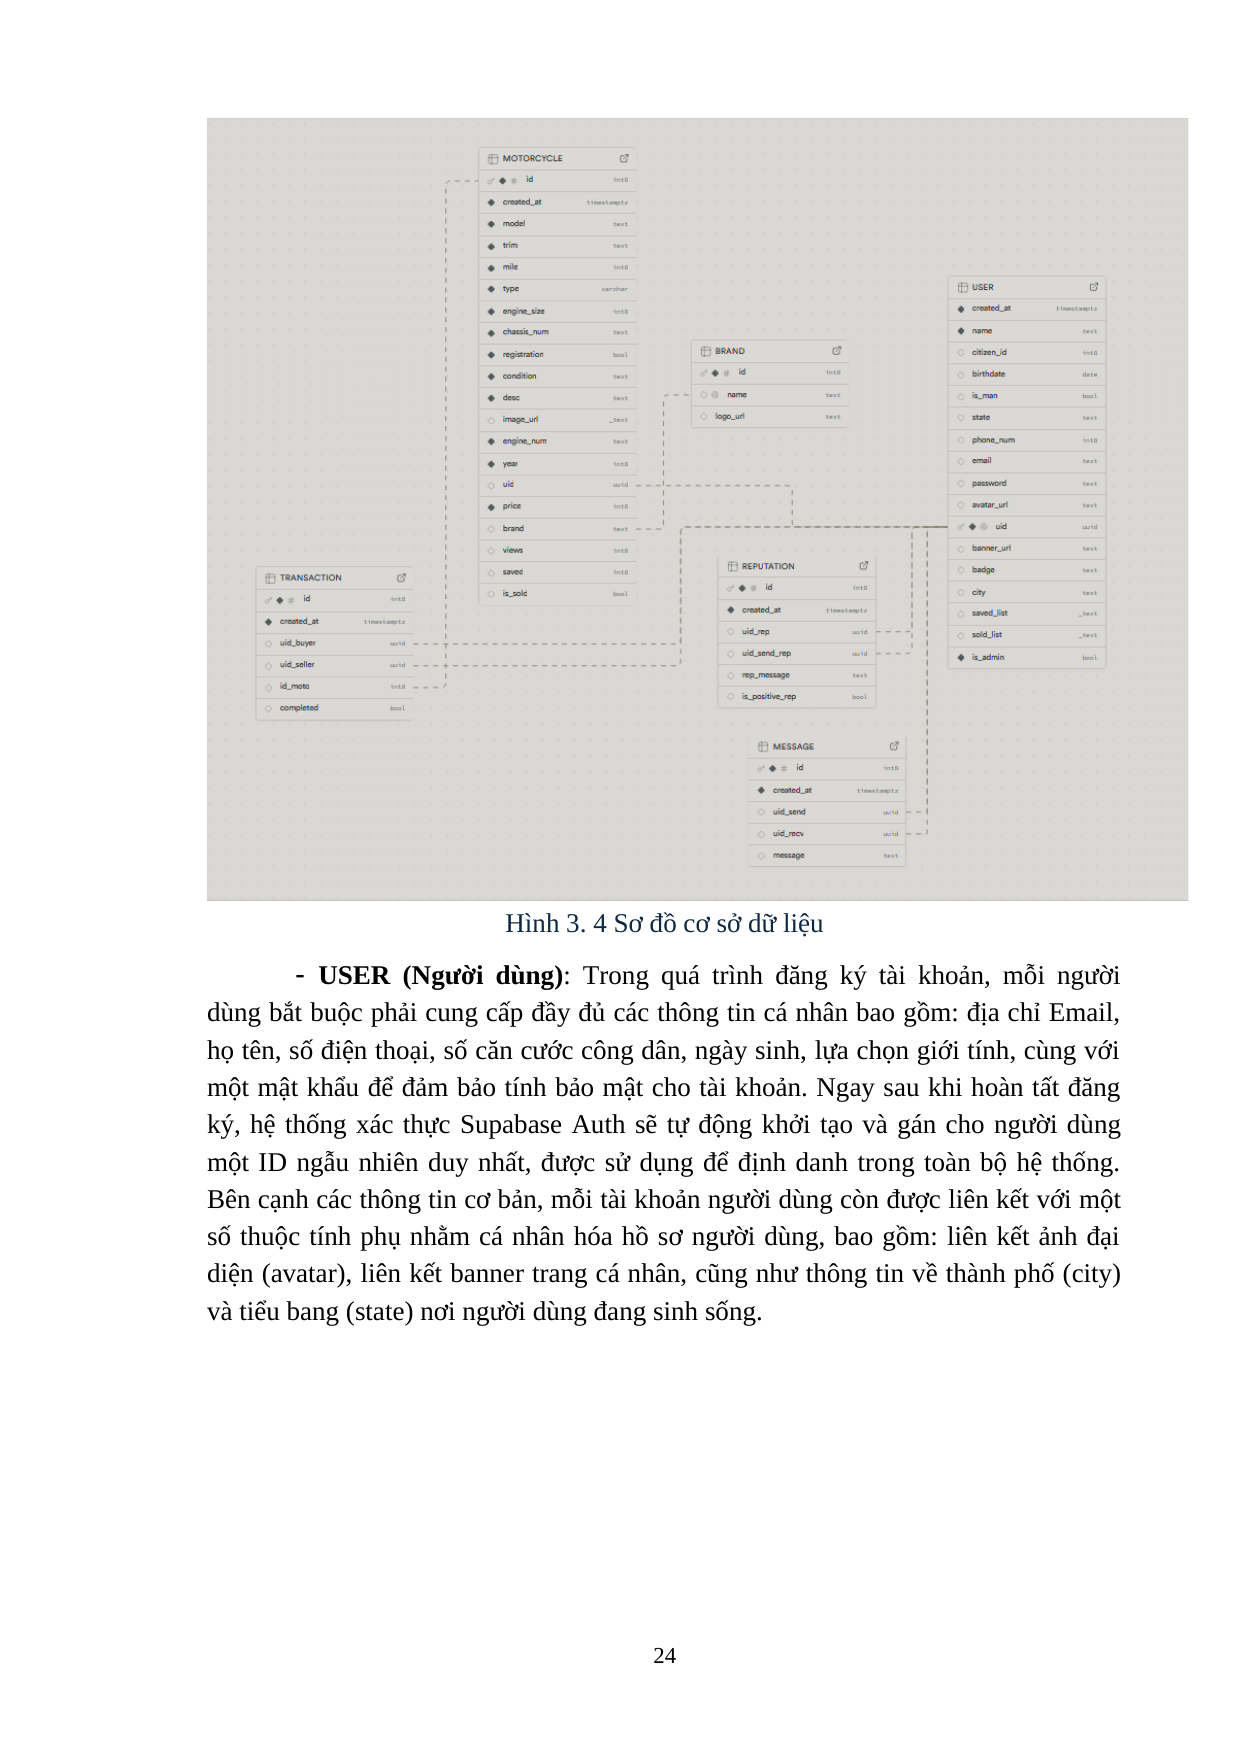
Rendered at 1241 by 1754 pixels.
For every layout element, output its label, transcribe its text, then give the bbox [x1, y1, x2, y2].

text Hình 3. 4 Sơ đồ cơ sở dữ liệu [207, 907, 1122, 938]
picture [206, 118, 1189, 901]
list USER (Người dùng): Trong quá trình đăng ký tài khoản, mỗi người dùng bắt buộc phải cung cấp đầy đủ các thông tin cá nhân bao gồm: địa chỉ Email, họ tên, số điện thoại, số căn cước công dân, ngày sinh, lựa chọn giới tính, cùng với một mật khẩu để đảm bảo tính bảo mật cho tài khoản. Ngay sau khi hoàn tất đăng ký, hệ thống xác thực Supabase Auth sẽ tự động khởi tạo và gán cho người dùng một ID ngẫu nhiên duy nhất, được sử dụng để định danh trong toàn bộ hệ thống. Bên cạnh các thông tin cơ bản, mỗi tài khoản người dùng còn được liên kết với một số thuộc tính phụ nhằm cá nhân hóa hồ sơ người dùng, bao gồm: liên kết ảnh đại diện (avatar), liên kết banner trang cá nhân, cũng như thông tin về thành phố (city) và tiểu bang (state) nơi người dùng đang sinh sống. [207, 959, 1122, 1326]
